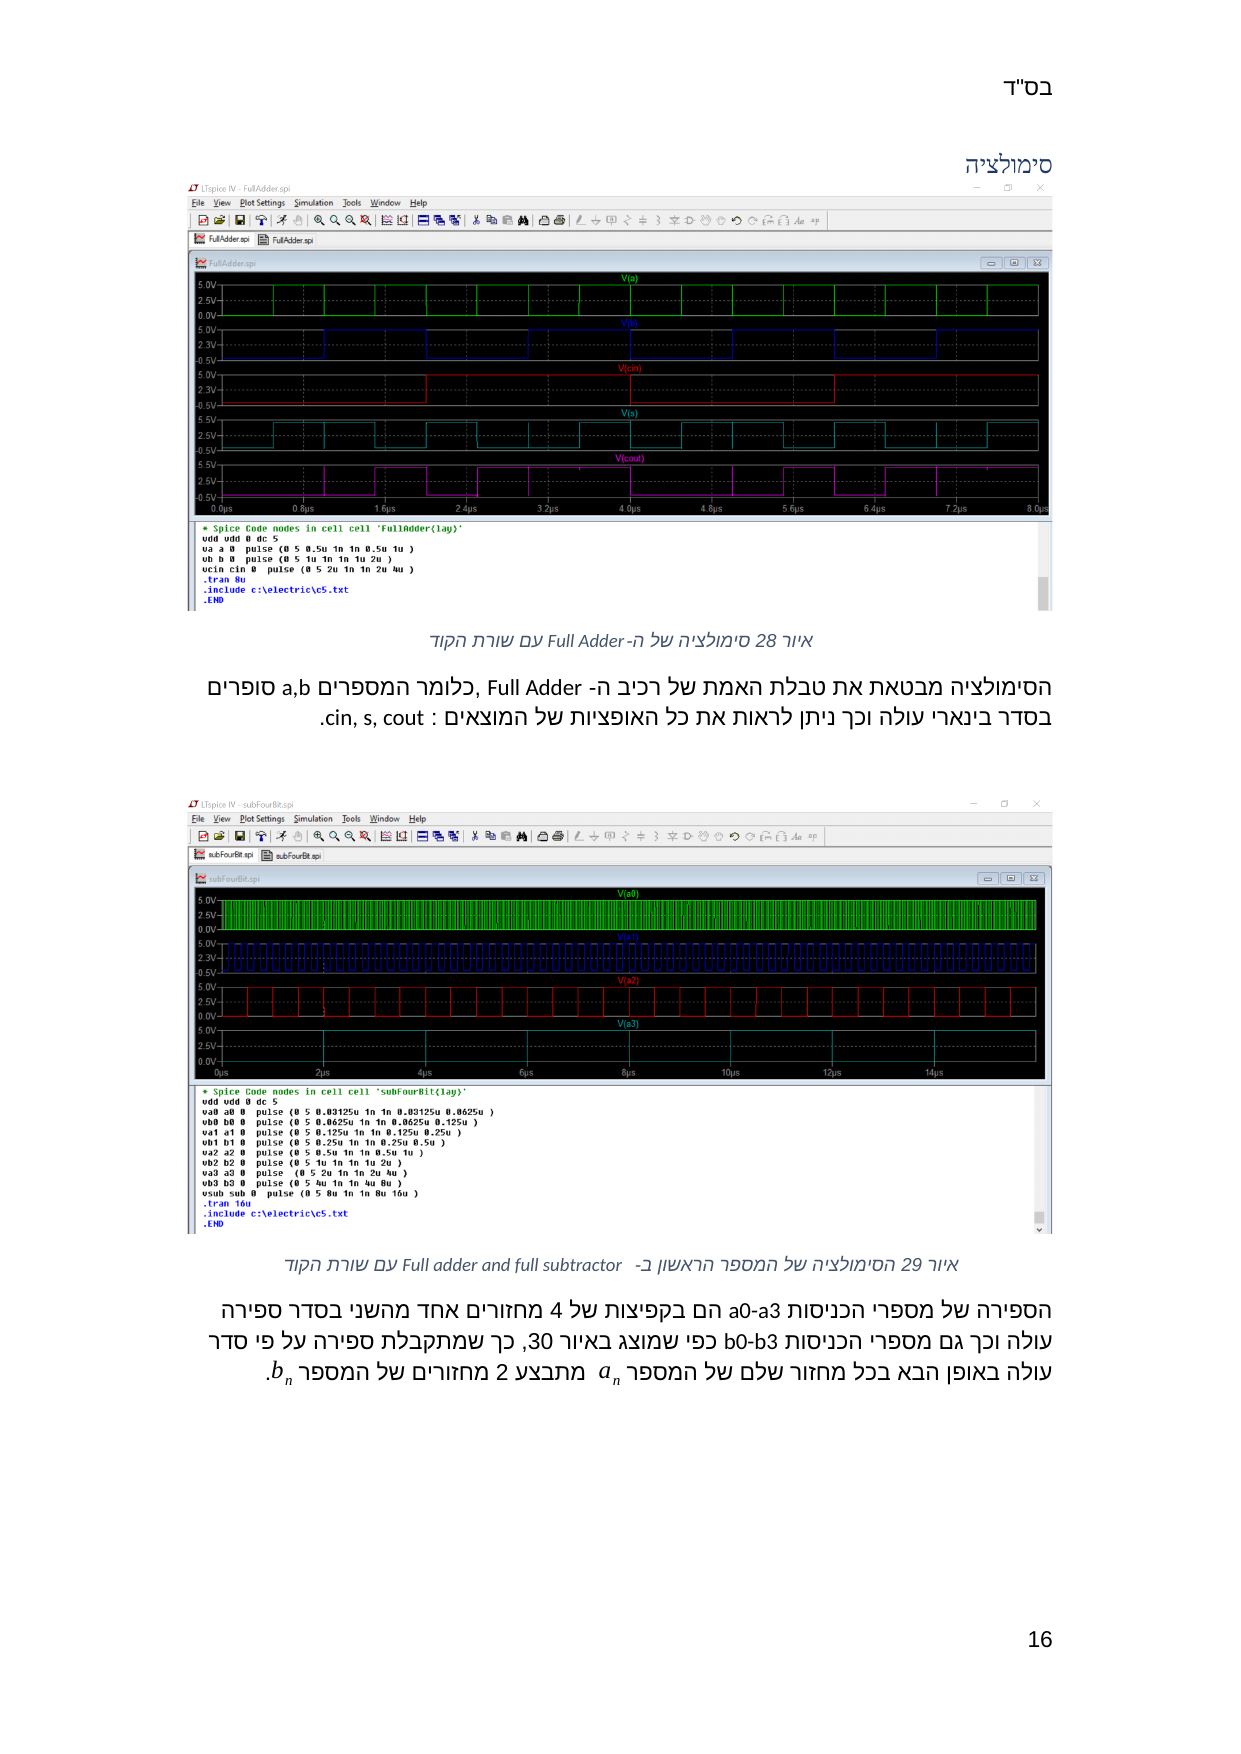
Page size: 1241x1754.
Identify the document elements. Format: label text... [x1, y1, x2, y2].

picture [187, 797, 1053, 1234]
text איור 28 סימולציה של ה-Full Adder עם שורת הקוד [187, 629, 1053, 652]
text הסימולציה מבטאת את טבלת האמת של רכיב ה- Full Adder ,כלומר המספרים a,b סופרים בסדר בינארי עולה וכך ניתן לראות את כל האופציות של המוצאים : cin, s, cout. [187, 673, 1053, 731]
text הספירה של מספרי הכניסות a0-a3 הם בקפיצות של 4 מחזורים אחד מהשני בסדר ספירה עולה וכך גם מספרי הכניסות b0-b3 כפי שמוצג באיור 30, כך שמתקבלת ספירה על פי סדר עולה באופן הבא בכל מחזור שלם של המספר מתבצע 2 מחזורים של המספר . [187, 1297, 1053, 1388]
subtitle סימולציה [187, 150, 1053, 179]
picture [187, 181, 1053, 611]
text איור 29 הסימולציה של המספר הראשון ב- Full adder and full subtractor עם שורת הקוד [187, 1253, 1053, 1276]
